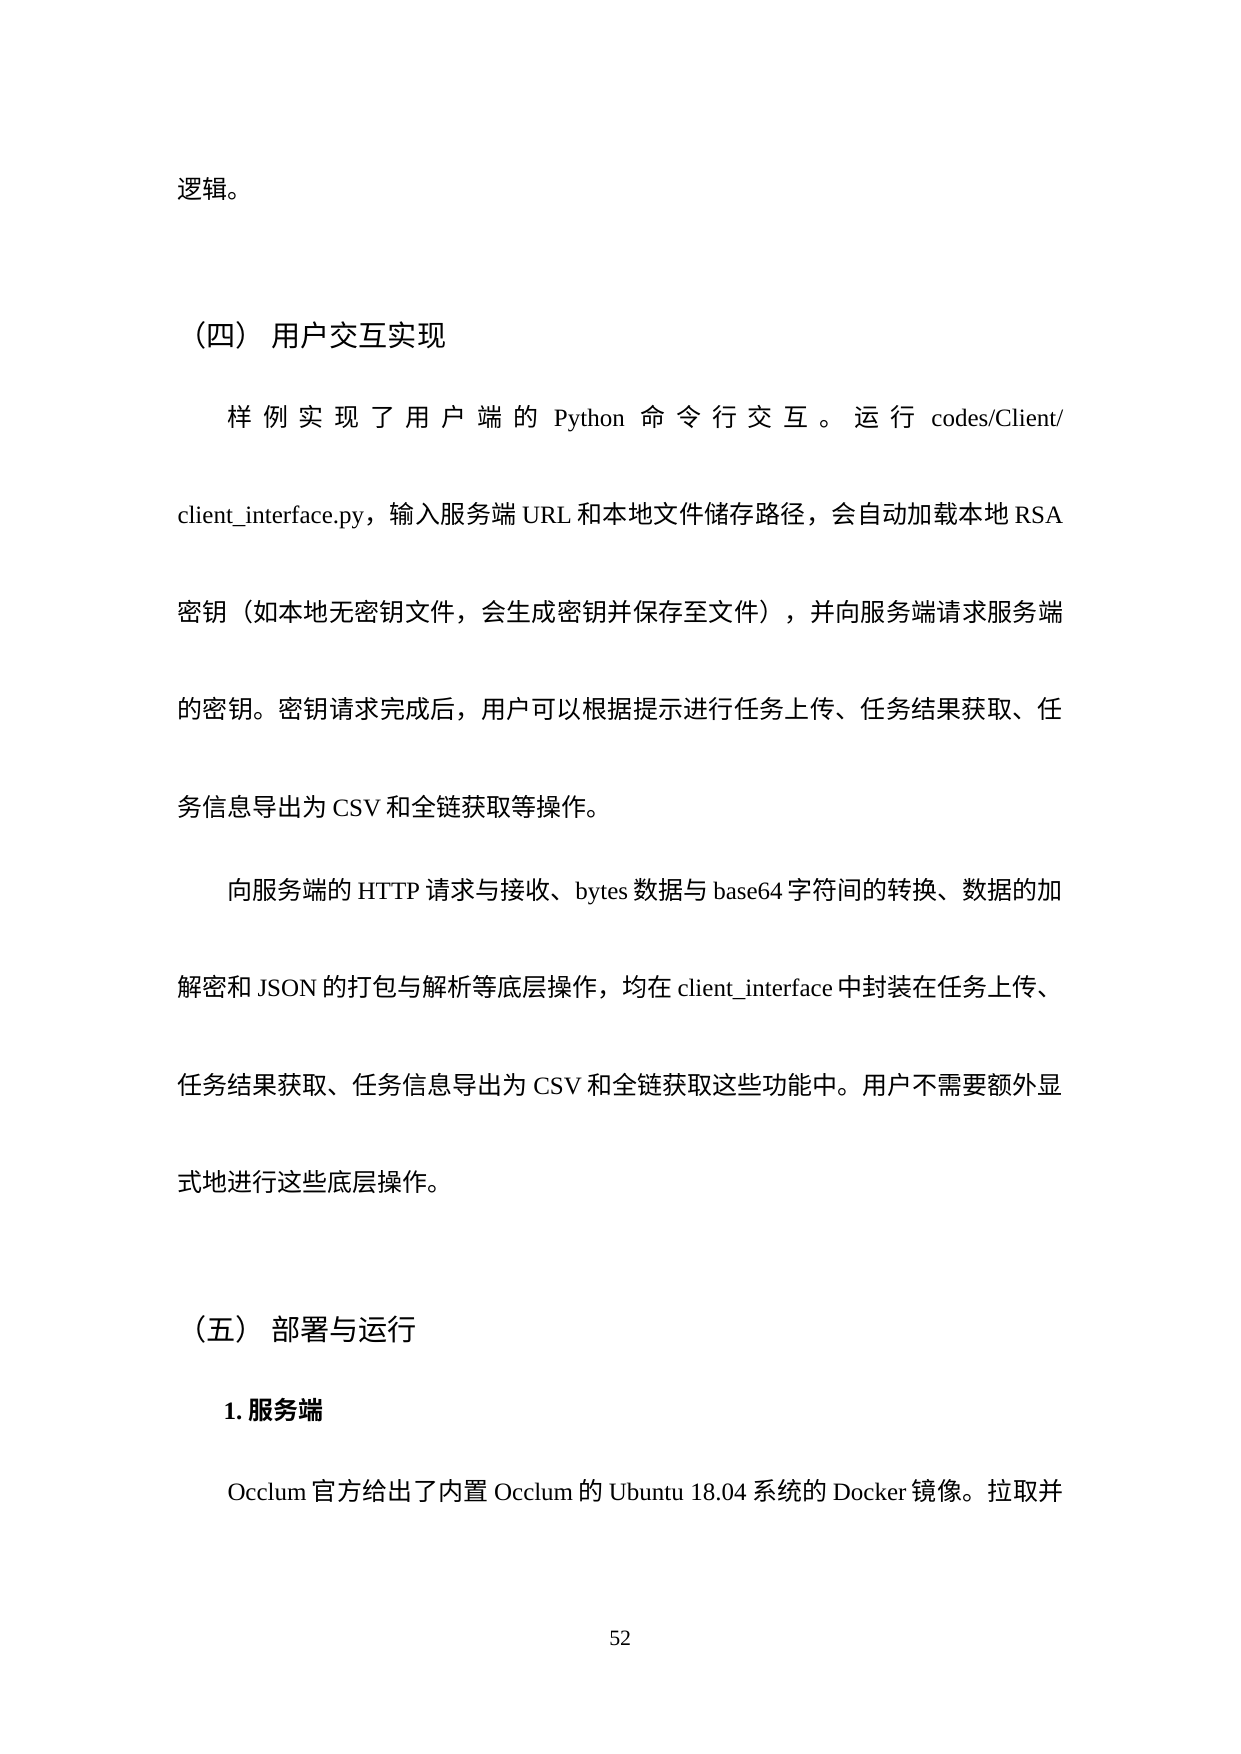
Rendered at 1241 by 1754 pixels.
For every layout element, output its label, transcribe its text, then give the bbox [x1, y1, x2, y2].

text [177, 155, 1063, 220]
subtitle 部署与运行 [177, 1295, 1063, 1360]
subtitle 1. 服务端 [223, 1376, 1063, 1441]
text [177, 1457, 1063, 1522]
text 样例实现了用户端的Python命令行交互。运行codes/Client/client_interface.py，输入服务端URL和本地文件储存路径，会自动加载本地RSA密钥（如本地无密钥文件，会生成密钥并保存至文件），并向服务端请求服务端的密钥。密钥请求完成后，用户可以根据提示进行任务上传、任务结果获取、任务信息导出为CSV和全链获取等操作。 [177, 383, 1063, 838]
text 向服务端的HTTP请求与接收、bytes数据与base64字符间的转换、数据的加解密和JSON的打包与解析等底层操作，均在client_interface中封装在任务上传、任务结果获取、任务信息导出为CSV和全链获取这些功能中。用户不需要额外显式地进行这些底层操作。 [177, 856, 1063, 1213]
subtitle 用户交互实现 [177, 302, 1063, 367]
